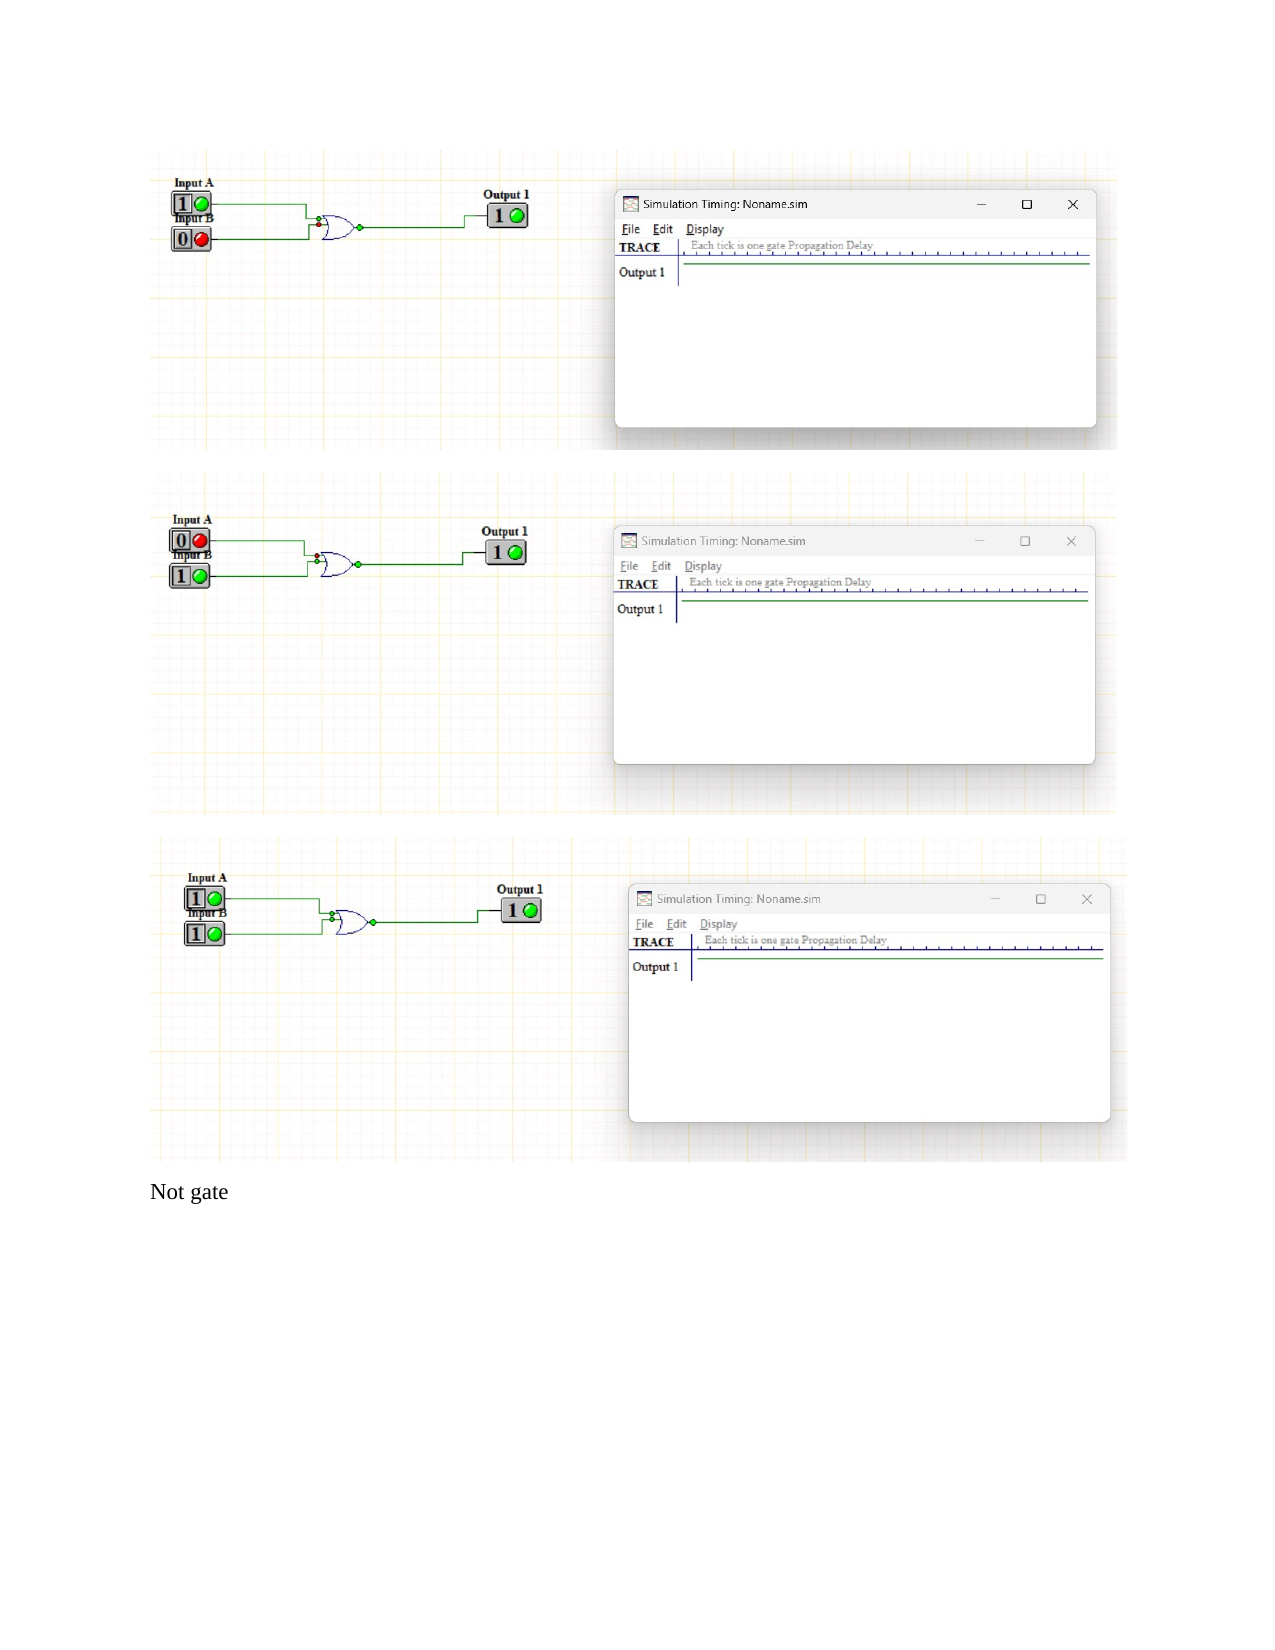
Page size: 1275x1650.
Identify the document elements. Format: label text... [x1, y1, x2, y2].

picture [150, 837, 1128, 1162]
picture [150, 150, 1118, 450]
picture [150, 472, 1117, 815]
